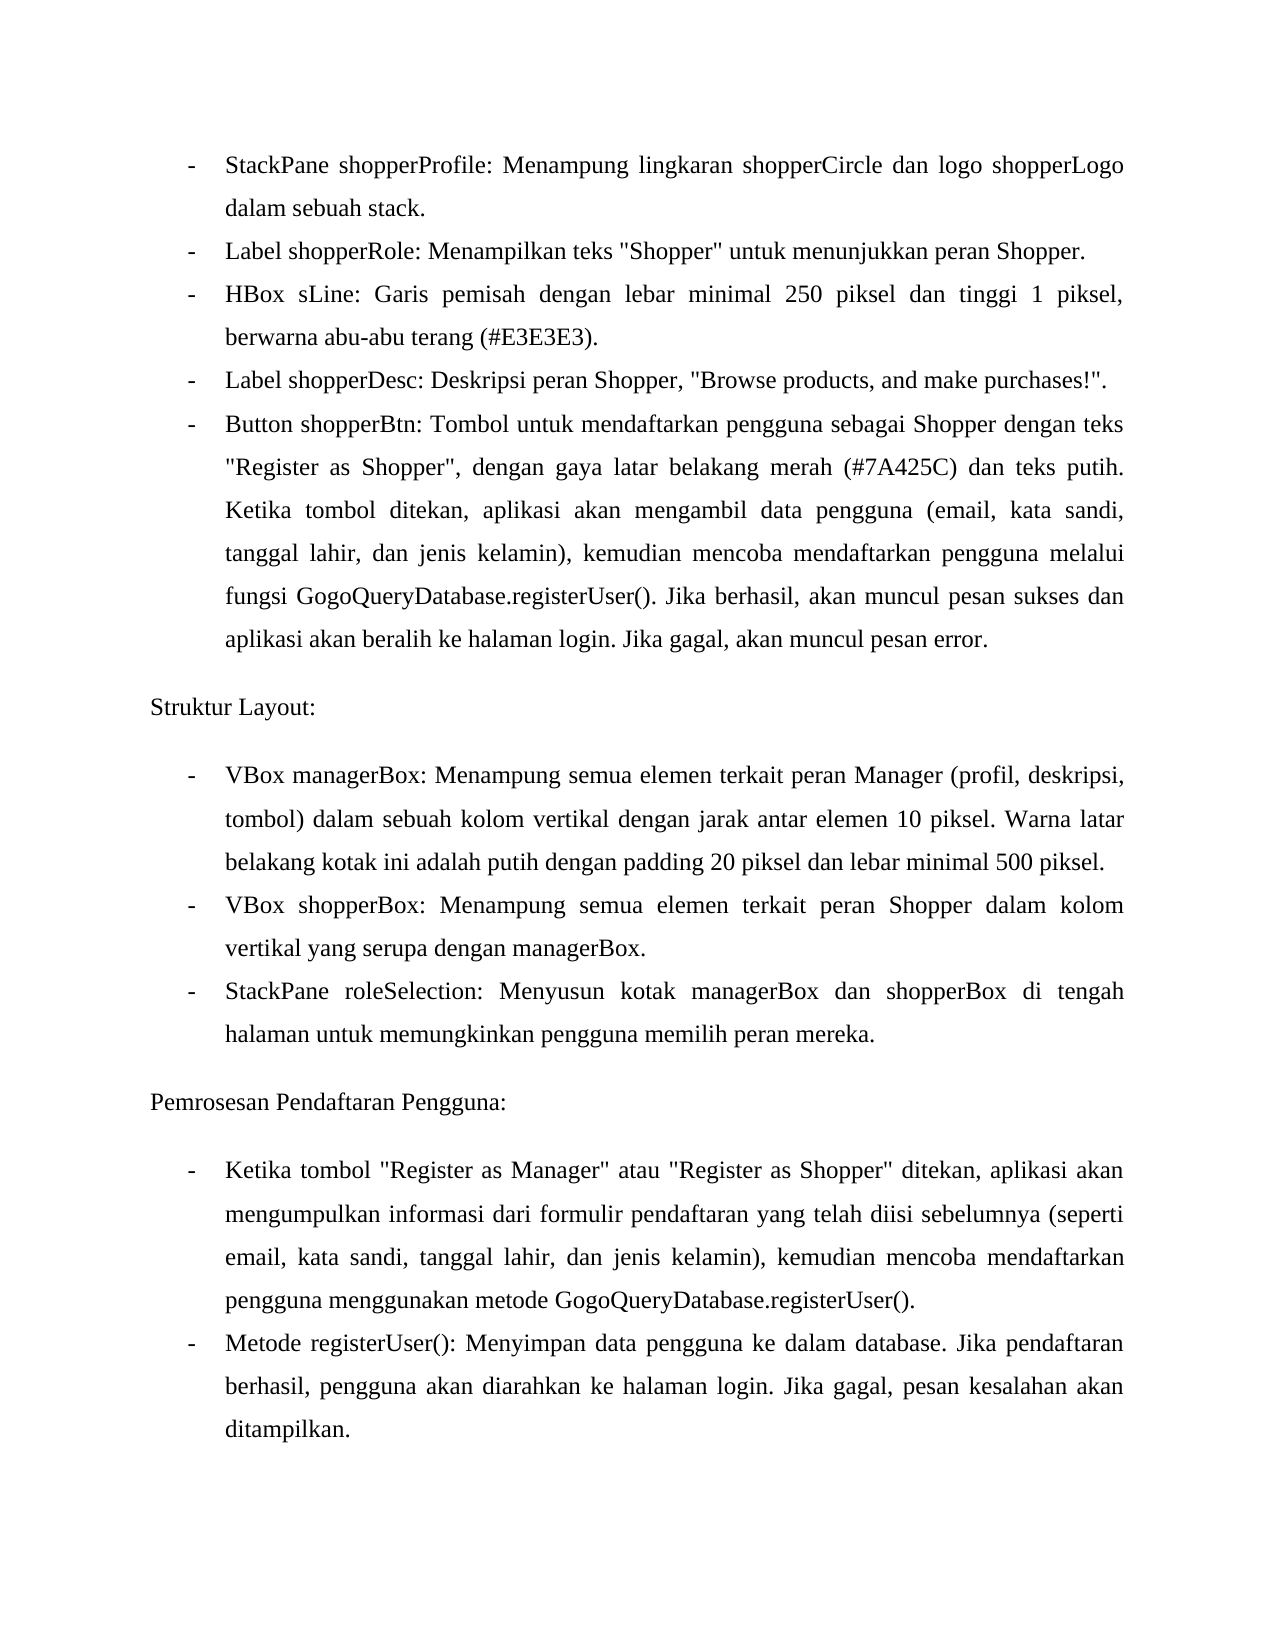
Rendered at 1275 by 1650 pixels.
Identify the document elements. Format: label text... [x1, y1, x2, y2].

list Metode registerUser(): Menyimpan data pengguna ke dalam database. Jika pendaftaran berhasil, pengguna akan diarahkan ke halaman login. Jika gagal, pesan kesalahan akan ditampilkan. [187, 1328, 1125, 1443]
list Ketika tombol "Register as Manager" atau "Register as Shopper" ditekan, aplikasi akan mengumpulkan informasi dari formulir pendaftaran yang telah diisi sebelumnya (seperti email, kata sandi, tanggal lahir, dan jenis kelamin), kemudian mencoba mendaftarkan pengguna menggunakan metode GogoQueryDatabase.registerUser(). [187, 1156, 1125, 1314]
list Button shopperBtn: Tombol untuk mendaftarkan pengguna sebagai Shopper dengan teks "Register as Shopper", dengan gaya latar belakang merah (#7A425C) dan teks putih. Ketika tombol ditekan, aplikasi akan mengambil data pengguna (email, kata sandi, tanggal lahir, dan jenis kelamin), kemudian mencoba mendaftarkan pengguna melalui fungsi GogoQueryDatabase.registerUser(). Jika berhasil, akan muncul pesan sukses dan aplikasi akan beralih ke halaman login. Jika gagal, akan muncul pesan error. [187, 409, 1125, 653]
list StackPane roleSelection: Menyusun kotak managerBox dan shopperBox di tengah halaman untuk memungkinkan pengguna memilih peran mereka. [187, 976, 1125, 1048]
text Pemrosesan Pendaftaran Pengguna: [150, 1087, 1125, 1116]
list Label shopperDesc: Deskripsi peran Shopper, "Browse products, and make purchases!". [187, 366, 1125, 394]
list HBox sLine: Garis pemisah dengan lebar minimal 250 piksel dan tinggi 1 piksel, berwarna abu-abu terang (#E3E3E3). [187, 279, 1125, 351]
text Struktur Layout: [150, 692, 1125, 721]
list StackPane shopperProfile: Menampung lingkaran shopperCircle dan logo shopperLogo dalam sebuah stack. [187, 150, 1125, 222]
list VBox shopperBox: Menampung semua elemen terkait peran Shopper dalam kolom vertikal yang serupa dengan managerBox. [187, 890, 1125, 962]
list Label shopperRole: Menampilkan teks "Shopper" untuk menunjukkan peran Shopper. [187, 236, 1125, 265]
list VBox managerBox: Menampung semua elemen terkait peran Manager (profil, deskripsi, tombol) dalam sebuah kolom vertikal dengan jarak antar elemen 10 piksel. Warna latar belakang kotak ini adalah putih dengan padding 20 piksel dan lebar minimal 500 piksel. [187, 761, 1125, 876]
